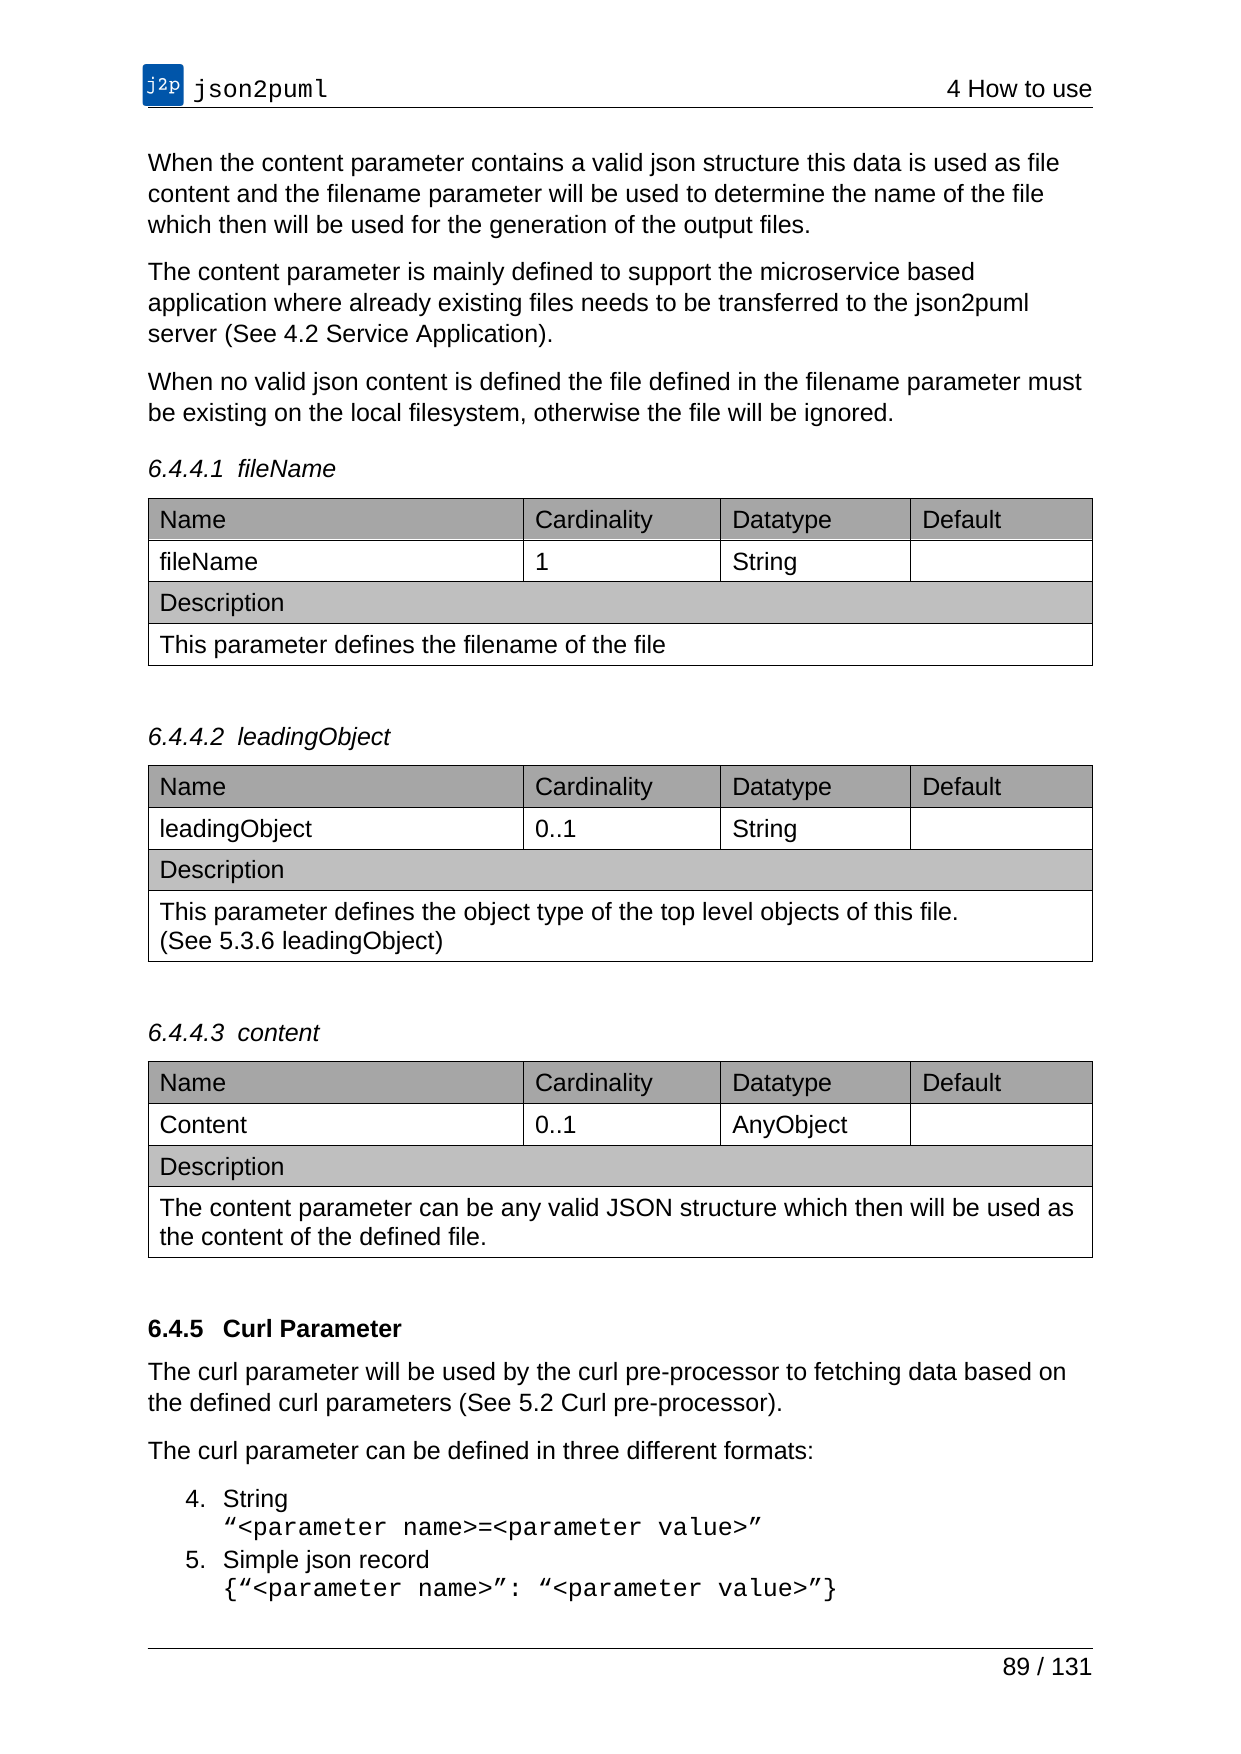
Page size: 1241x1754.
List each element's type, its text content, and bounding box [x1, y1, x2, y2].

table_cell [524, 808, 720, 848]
subtitle content [148, 1018, 1093, 1046]
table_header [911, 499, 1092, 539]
picture [142, 64, 184, 106]
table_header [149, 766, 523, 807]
text The curl parameter will be used by the curl pre-processor to fetching data based on the defined curl parameters (See 5.2 Curl pre-processor). [148, 1357, 1093, 1417]
list Simple json record {“<parameter name>”: “<parameter value>”} [185, 1545, 1093, 1604]
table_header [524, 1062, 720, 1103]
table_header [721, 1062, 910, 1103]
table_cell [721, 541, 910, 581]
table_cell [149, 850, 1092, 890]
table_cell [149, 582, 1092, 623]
text When the content parameter contains a valid json structure this data is used as file content and the filename parameter will be used to determine the name of the file which then will be used for the generation of the output files. [148, 148, 1093, 238]
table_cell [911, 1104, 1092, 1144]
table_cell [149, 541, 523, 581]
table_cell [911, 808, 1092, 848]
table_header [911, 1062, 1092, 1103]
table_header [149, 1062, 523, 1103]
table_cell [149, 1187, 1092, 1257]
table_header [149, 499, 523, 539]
subtitle fileName [148, 454, 1093, 483]
text The content parameter is mainly defined to support the microservice based application where already existing files needs to be transferred to the json2puml server (See 4.2 Service Application). [148, 257, 1093, 348]
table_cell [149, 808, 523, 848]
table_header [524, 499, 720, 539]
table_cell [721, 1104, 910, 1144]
subtitle leadingObject [148, 722, 1093, 750]
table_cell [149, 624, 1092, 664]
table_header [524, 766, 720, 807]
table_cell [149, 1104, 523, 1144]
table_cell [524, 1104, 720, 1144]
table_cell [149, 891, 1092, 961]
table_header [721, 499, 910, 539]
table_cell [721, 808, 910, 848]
text When no valid json content is defined the file defined in the filename parameter must be existing on the local filesystem, otherwise the file will be ignored. [148, 367, 1093, 427]
subtitle Curl Parameter [148, 1314, 1093, 1342]
list String “<parameter name>=<parameter value>” [185, 1484, 1093, 1543]
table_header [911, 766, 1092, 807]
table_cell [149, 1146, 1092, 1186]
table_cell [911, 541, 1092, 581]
text The curl parameter can be defined in three different formats: [148, 1436, 1093, 1465]
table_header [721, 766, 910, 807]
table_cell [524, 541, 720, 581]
